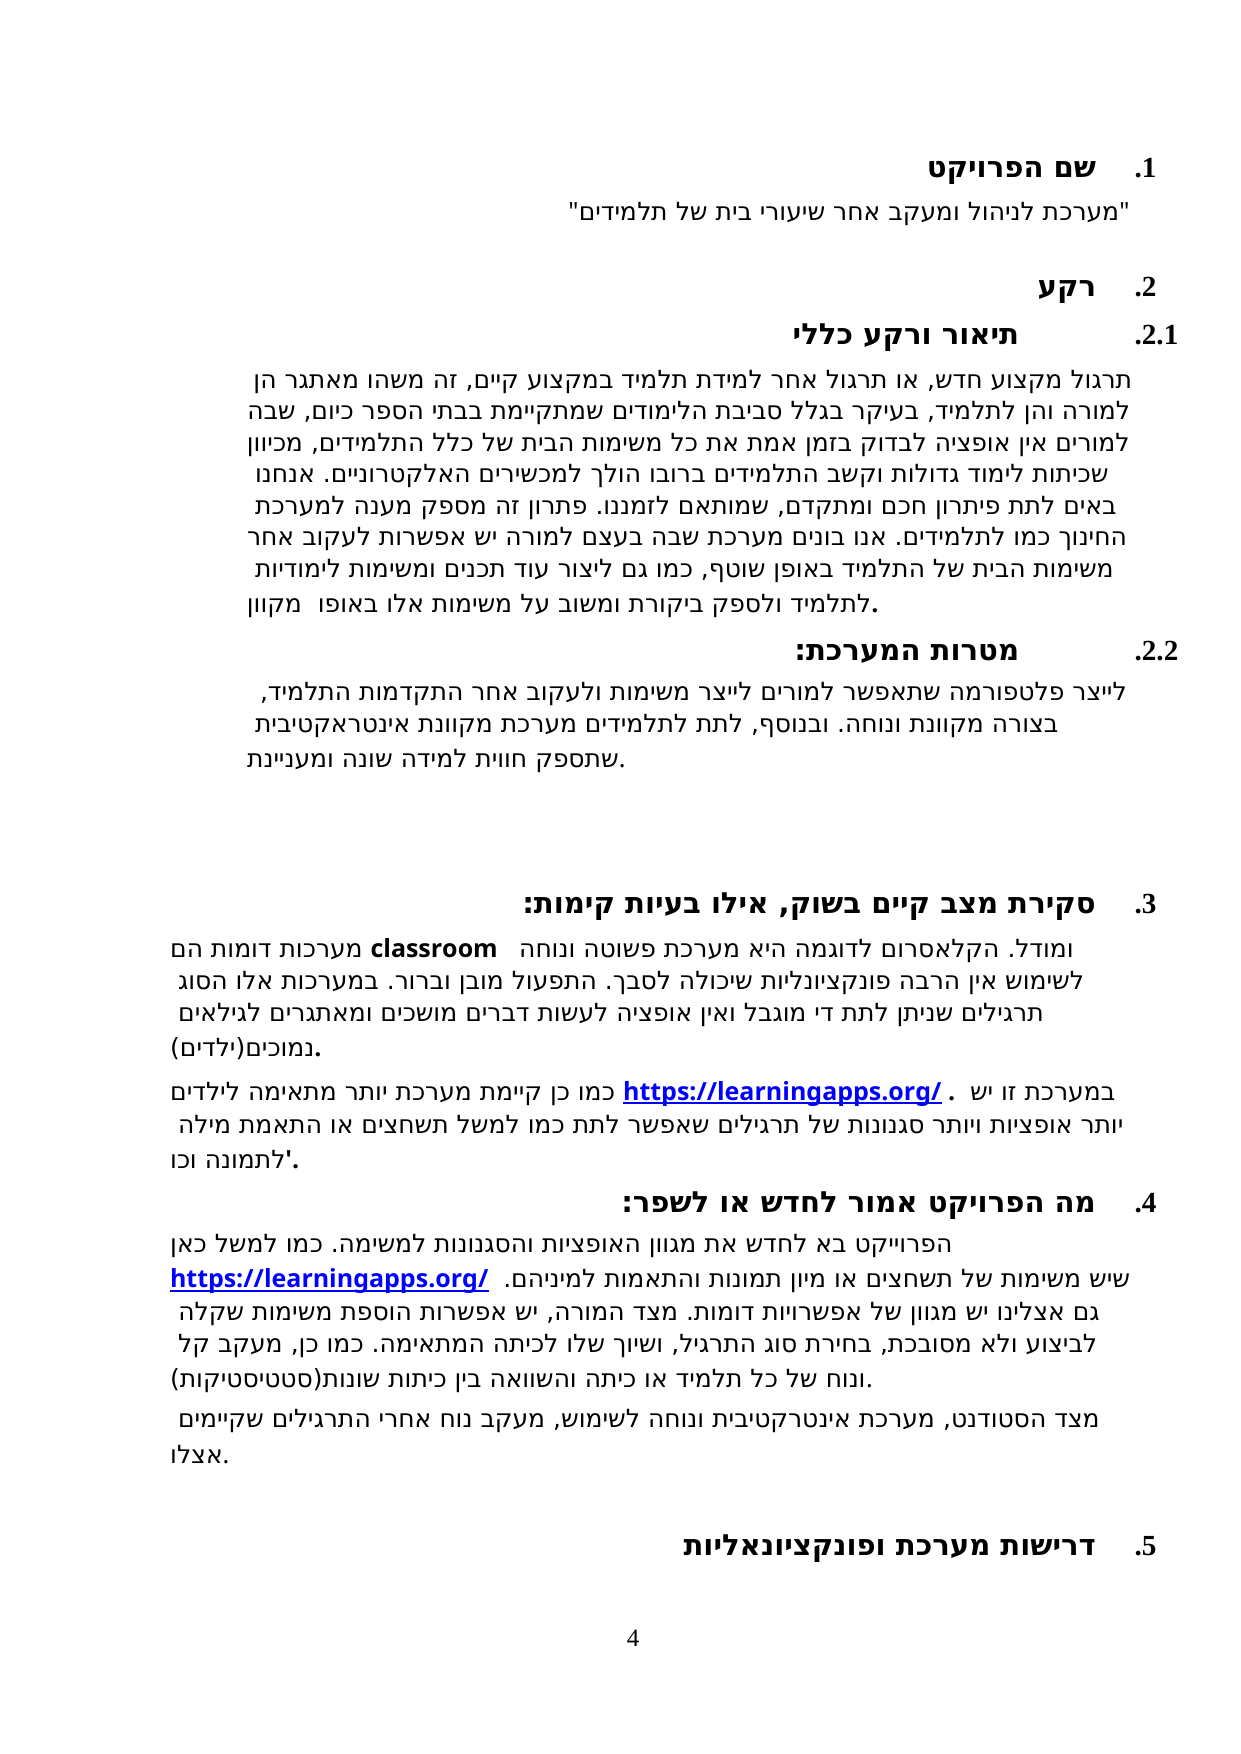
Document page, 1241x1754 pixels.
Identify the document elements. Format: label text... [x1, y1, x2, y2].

list מה הפרויקט אמור לחדש או לשפר: [131, 1185, 1134, 1219]
text "מערכת לניהול ומעקב אחר שיעורי בית של תלמידים" [356, 194, 1129, 228]
list רקע [131, 269, 1134, 303]
list דרישות מערכת ופונקציונאליות [131, 1528, 1134, 1563]
list שם הפרויקט [131, 150, 1134, 184]
text מצד הסטודנט, מערכת אינטרקטיבית ונוחה לשימוש, מעקב נוח אחרי התרגילים שקיימים אצלו. [170, 1404, 1134, 1470]
text הפרוייקט בא לחדש את מגוון האופציות והסגנונות למשימה. כמו למשל כאן https://learningapps.org/ שיש משימות של תשחצים או מיון תמונות והתאמות למיניהם. גם אצלינו יש מגוון של אפשרויות דומות. מצד המורה, יש אפשרות הוספת משימות שקלה לביצוע ולא מסובכת, בחירת סוג התרגיל, ושיוך שלו לכיתה המתאימה. כמו כן, מעקב קל ונוח של כל תלמיד או כיתה והשוואה בין כיתות שונות(סטטיסטיקות). [170, 1229, 1134, 1395]
list תיאור ורקע כללי [131, 317, 1134, 351]
text כמו כן קיימת מערכת יותר מתאימה לילדים https://learningapps.org/ . במערכת זו יש יותר אופציות ויותר סגנונות של תרגילים שאפשר לתת כמו למשל תשחצים או התאמת מילה לתמונה וכו'. [170, 1073, 1134, 1176]
text מערכות דומות הם classroom ומודל. הקלאסרום לדוגמה היא מערכת פשוטה ונוחה לשימוש אין הרבה פונקציונליות שיכולה לסבך. התפעול מובן וברור. במערכות אלו הסוג תרגילים שניתן לתת די מוגבל ואין אופציה לעשות דברים מושכים ומאתגרים לגילאים נמוכים(ילדים). [170, 930, 1134, 1064]
text לייצר פלטפורמה שתאפשר למורים לייצר משימות ולעקוב אחר התקדמות התלמיד, בצורה מקוונת ונוחה. ובנוסף, לתת לתלמידים מערכת מקוונת אינטראקטיבית שתספק חווית למידה שונה ומעניינת. [247, 678, 1134, 775]
list סקירת מצב קיים בשוק, אילו בעיות קימות: [131, 887, 1134, 921]
text תרגול מקצוע חדש, או תרגול אחר למידת תלמיד במקצוע קיים, זה משהו מאתגר הן למורה והן לתלמיד, בעיקר בגלל סביבת הלימודים שמתקיימת בבתי הספר כיום, שבה למורים אין אופציה לבדוק בזמן אמת את כל משימות הבית של כלל התלמידים, מכיוון שכיתות לימוד גדולות וקשב התלמידים ברובו הולך למכשירים האלקטרוניים. אנחנו באים לתת פיתרון חכם ומתקדם, שמותאם לזמננו. פתרון זה מספק מענה למערכת החינוך כמו לתלמידים. אנו בונים מערכת שבה בעצם למורה יש אפשרות לעקוב אחר משימות הבית של התלמיד באופן שוטף, כמו גם ליצור עוד תכנים ומשימות לימודיות לתלמיד ולספק ביקורת ומשוב על משימות אלו באופו מקוון. [247, 365, 1134, 620]
list מטרות המערכת: [131, 633, 1134, 668]
